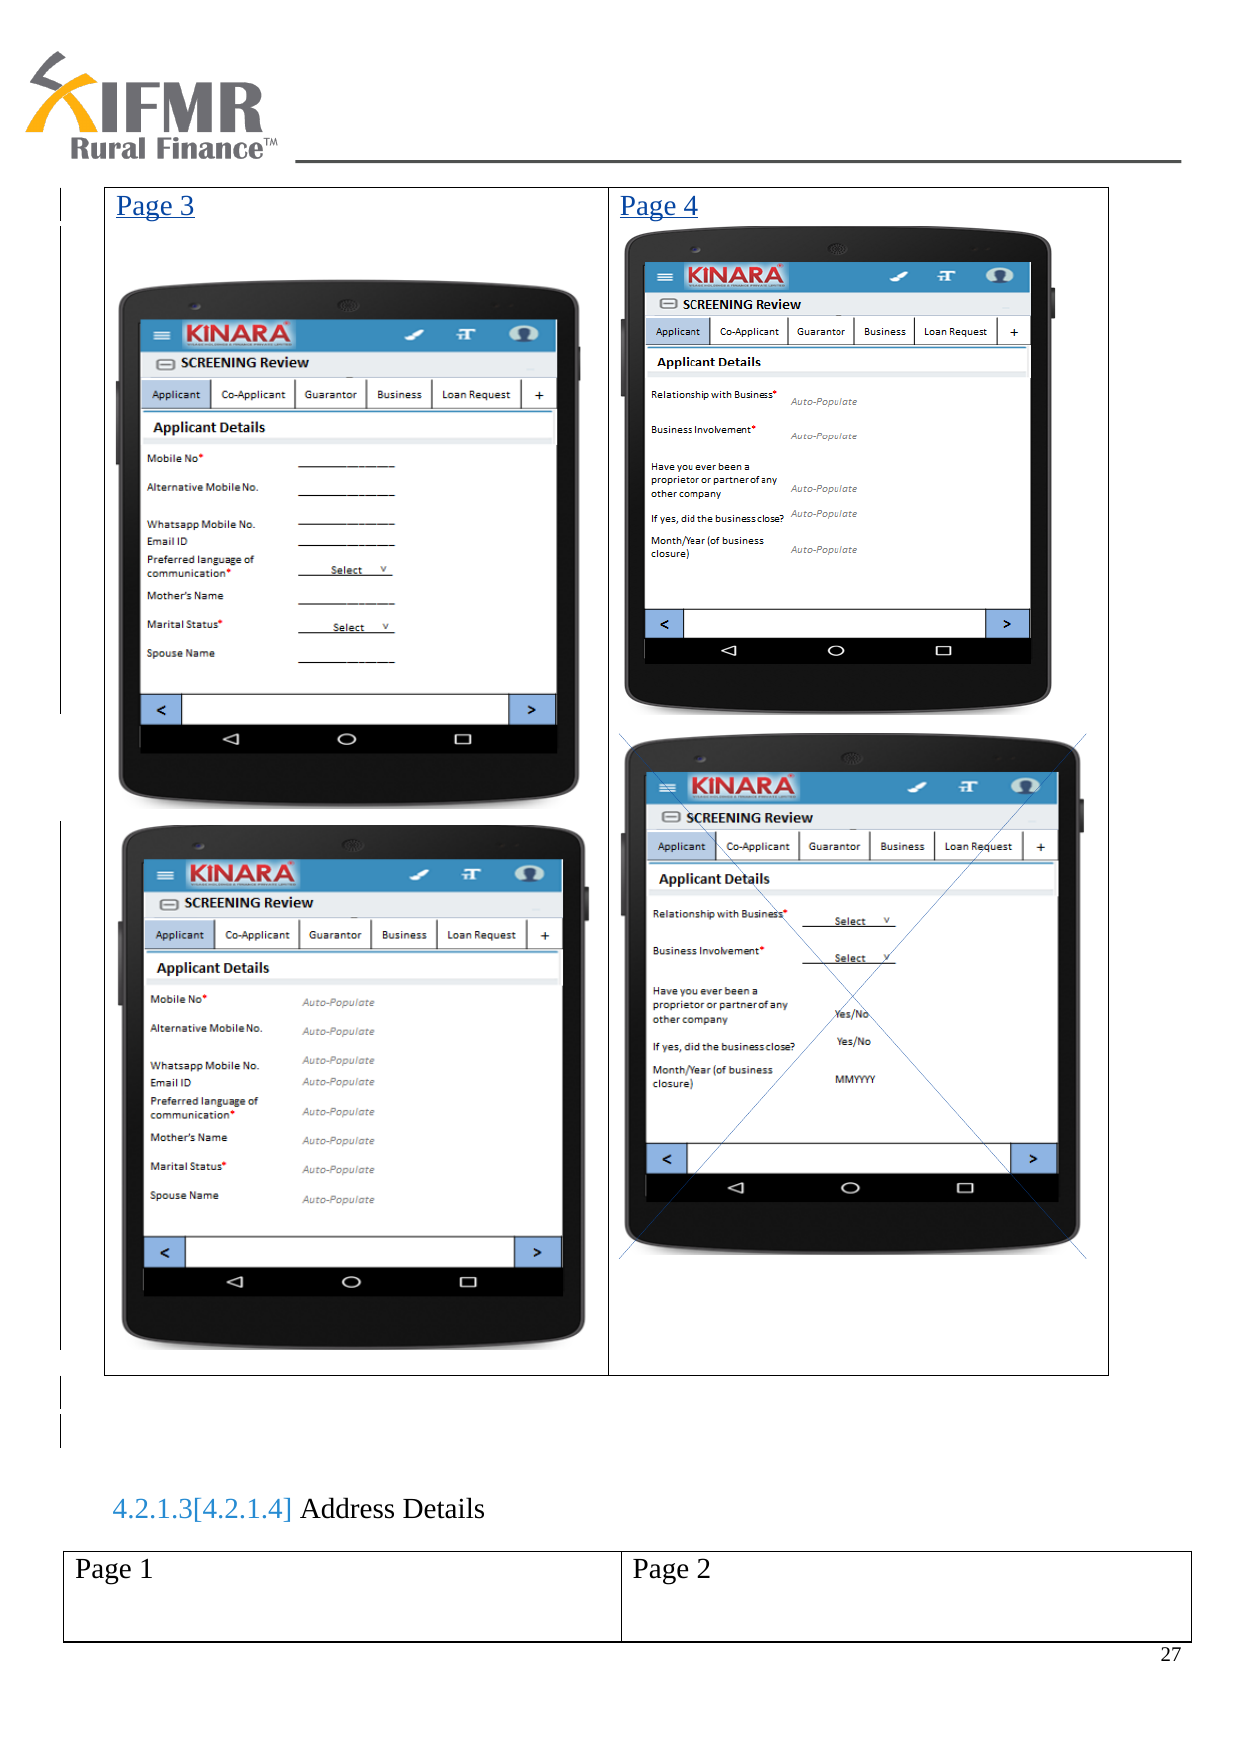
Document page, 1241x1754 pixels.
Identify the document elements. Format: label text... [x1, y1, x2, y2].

picture [619, 735, 851, 1255]
table_cell [105, 188, 608, 1374]
picture [619, 226, 1057, 715]
picture [854, 737, 1085, 1255]
list Address Details [112, 1491, 1181, 1525]
picture [620, 733, 1085, 995]
table_header Page 2 [622, 1552, 1191, 1641]
picture [18, 45, 284, 166]
picture [624, 998, 1081, 1255]
picture [115, 278, 581, 809]
table_cell [609, 188, 1108, 1374]
table_header Page 1 [64, 1552, 621, 1641]
picture [115, 825, 592, 1350]
